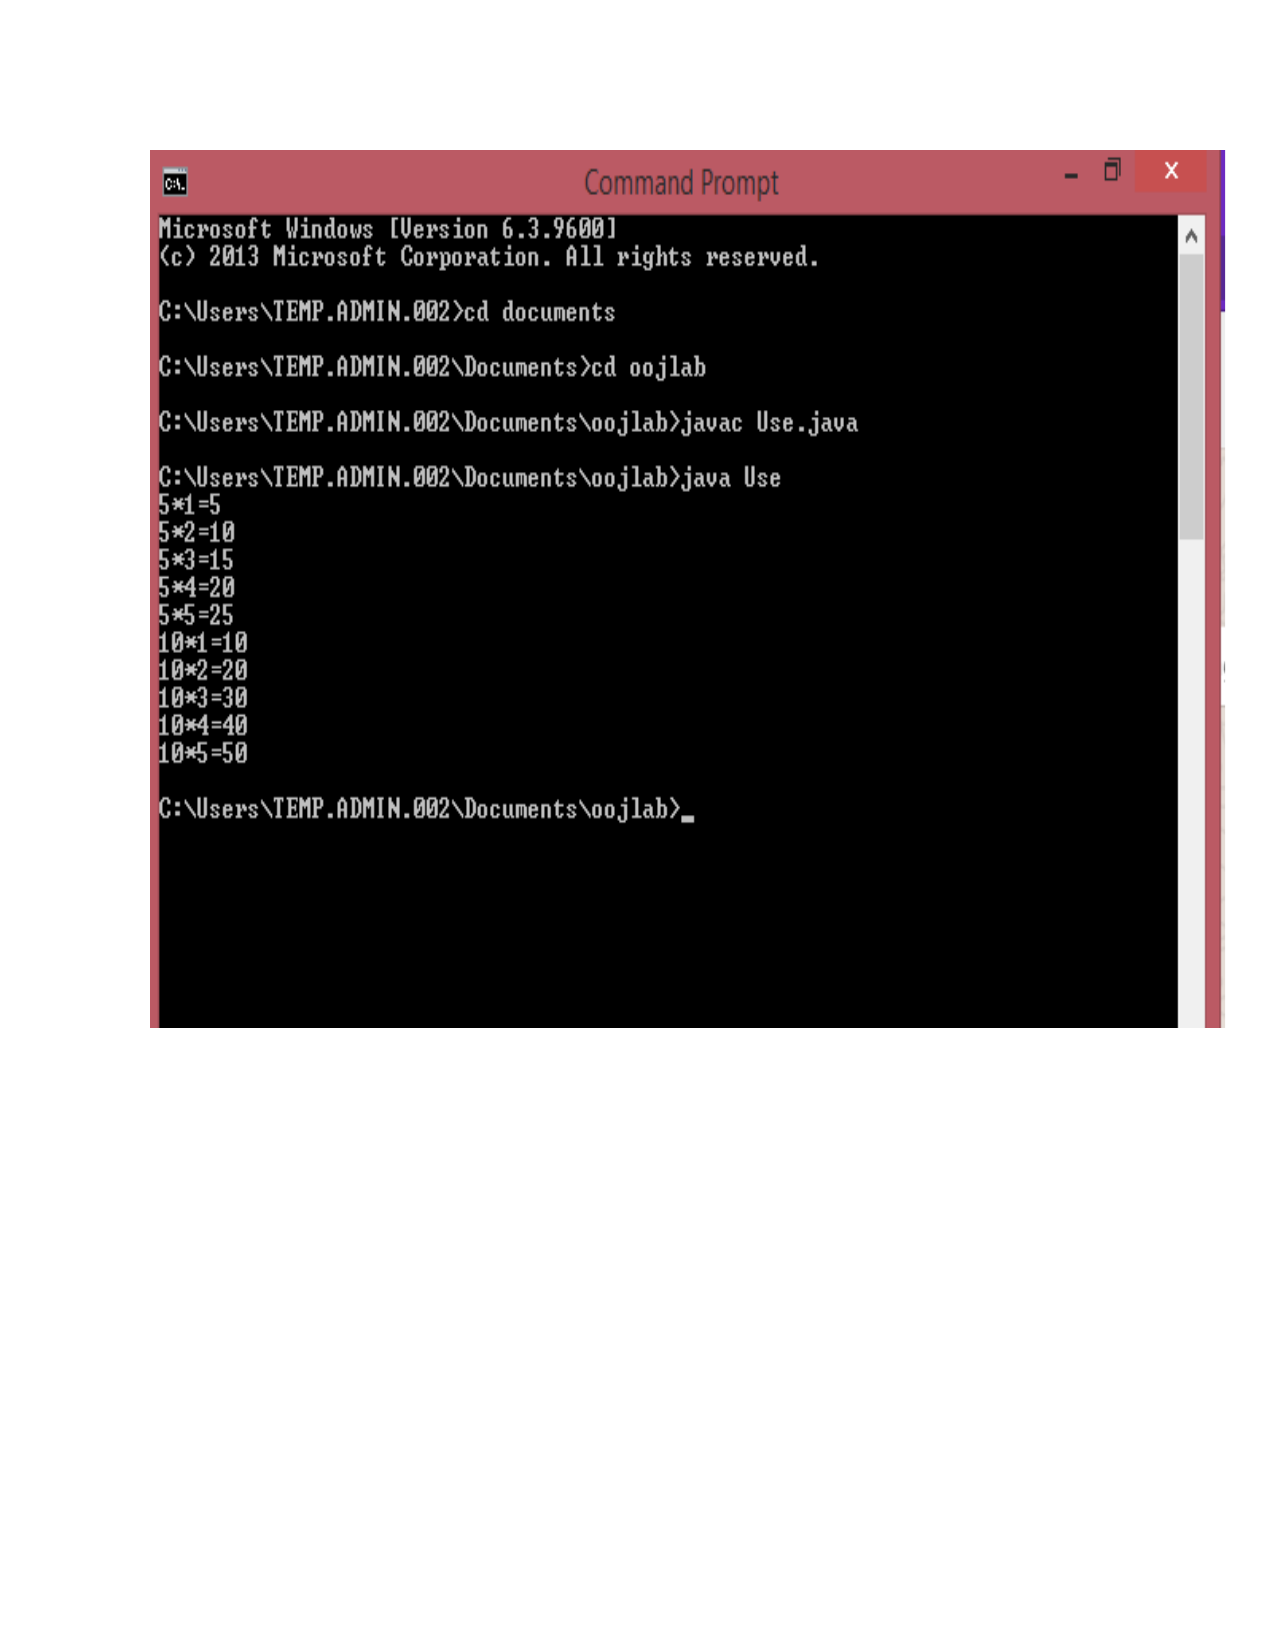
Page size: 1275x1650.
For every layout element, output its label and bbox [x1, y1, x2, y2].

picture [150, 150, 1226, 1028]
